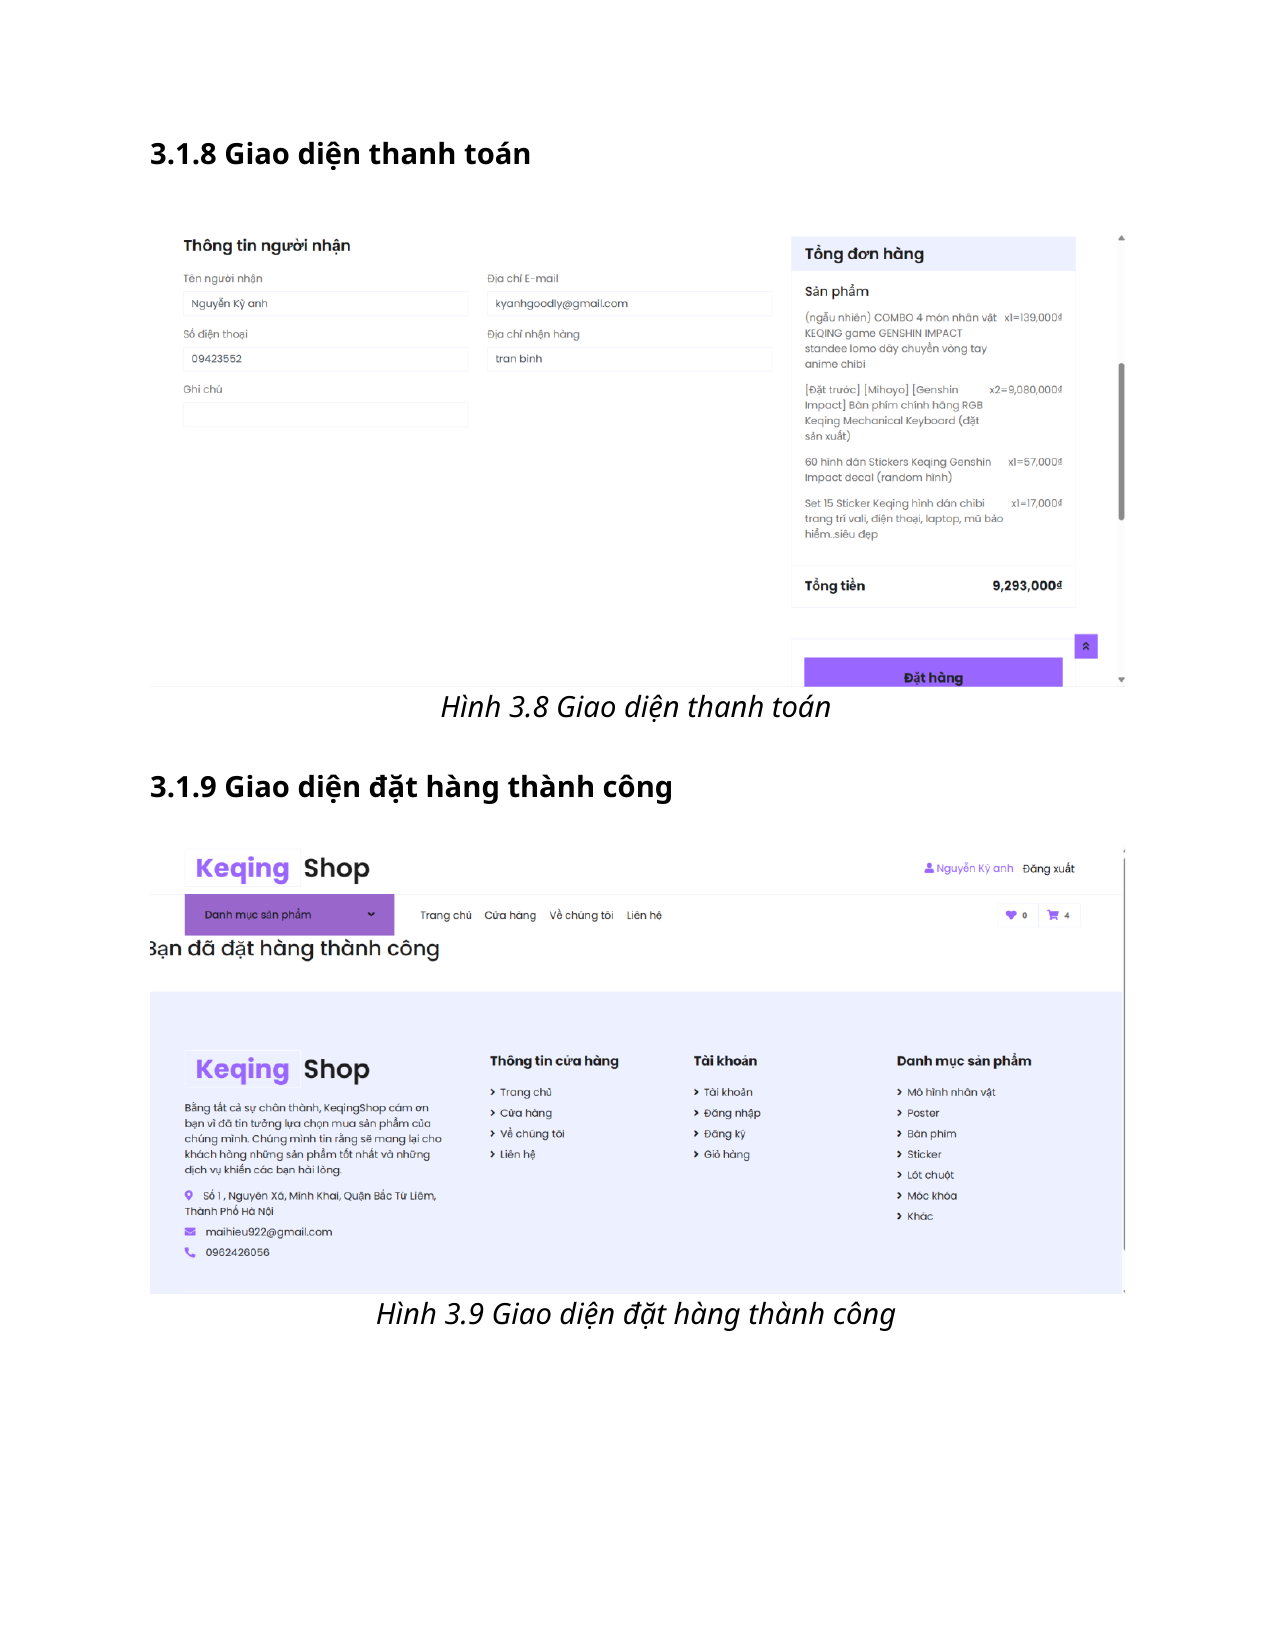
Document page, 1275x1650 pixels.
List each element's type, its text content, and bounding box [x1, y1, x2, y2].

text 3.1.9 Giao diện đặt hàng thành công [150, 766, 1125, 806]
text Hình 3.9 Giao diện đặt hàng thành công [150, 1294, 1125, 1333]
text 3.1.8 Giao diện thanh toán [150, 133, 1125, 173]
picture [150, 845, 1125, 1294]
picture [150, 232, 1125, 687]
text Hình 3.8 Giao diện thanh toán [150, 687, 1125, 726]
